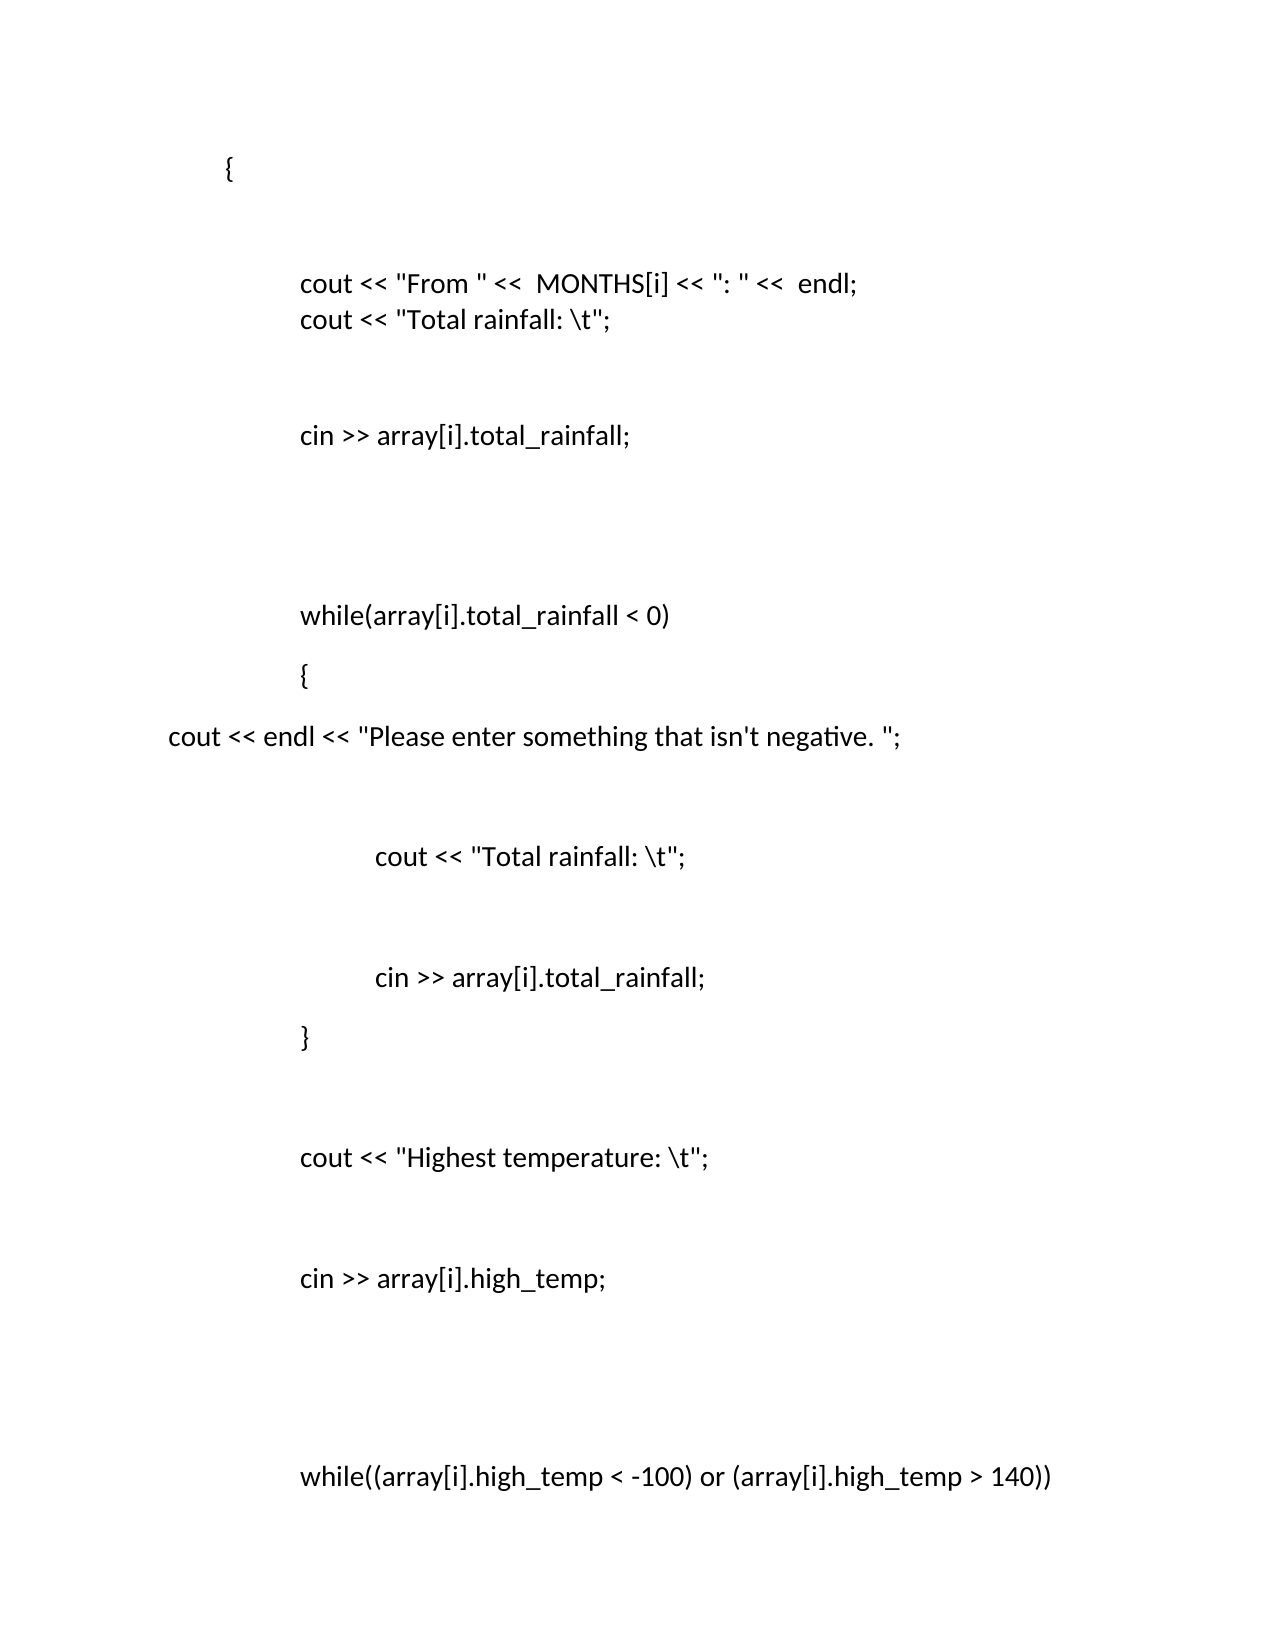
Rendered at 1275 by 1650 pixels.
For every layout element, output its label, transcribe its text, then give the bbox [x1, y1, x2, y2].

text while(array[i].total_rainfall < 0) [148, 597, 1125, 632]
text cout << "From " << MONTHS[i] << ": " << endl; [300, 265, 1125, 301]
text cin >> array[i].high_temp; [148, 1260, 1125, 1295]
text cout << endl << "Please enter something that isn't negative. "; [148, 718, 1125, 754]
text { [225, 150, 1125, 186]
text cout << "Highest temperature: \t"; [148, 1139, 1125, 1175]
text } [148, 1019, 1125, 1055]
text cout << "Total rainfall: \t"; [148, 838, 1125, 874]
text cin >> array[i].total_rainfall; [148, 959, 1125, 994]
text while((array[i].high_temp < -100) or (array[i].high_temp > 140)) [148, 1458, 1125, 1493]
text cin >> array[i].total_rainfall; [225, 417, 1125, 452]
text cout << "Total rainfall: \t"; [225, 301, 1125, 337]
text { [148, 657, 1125, 693]
